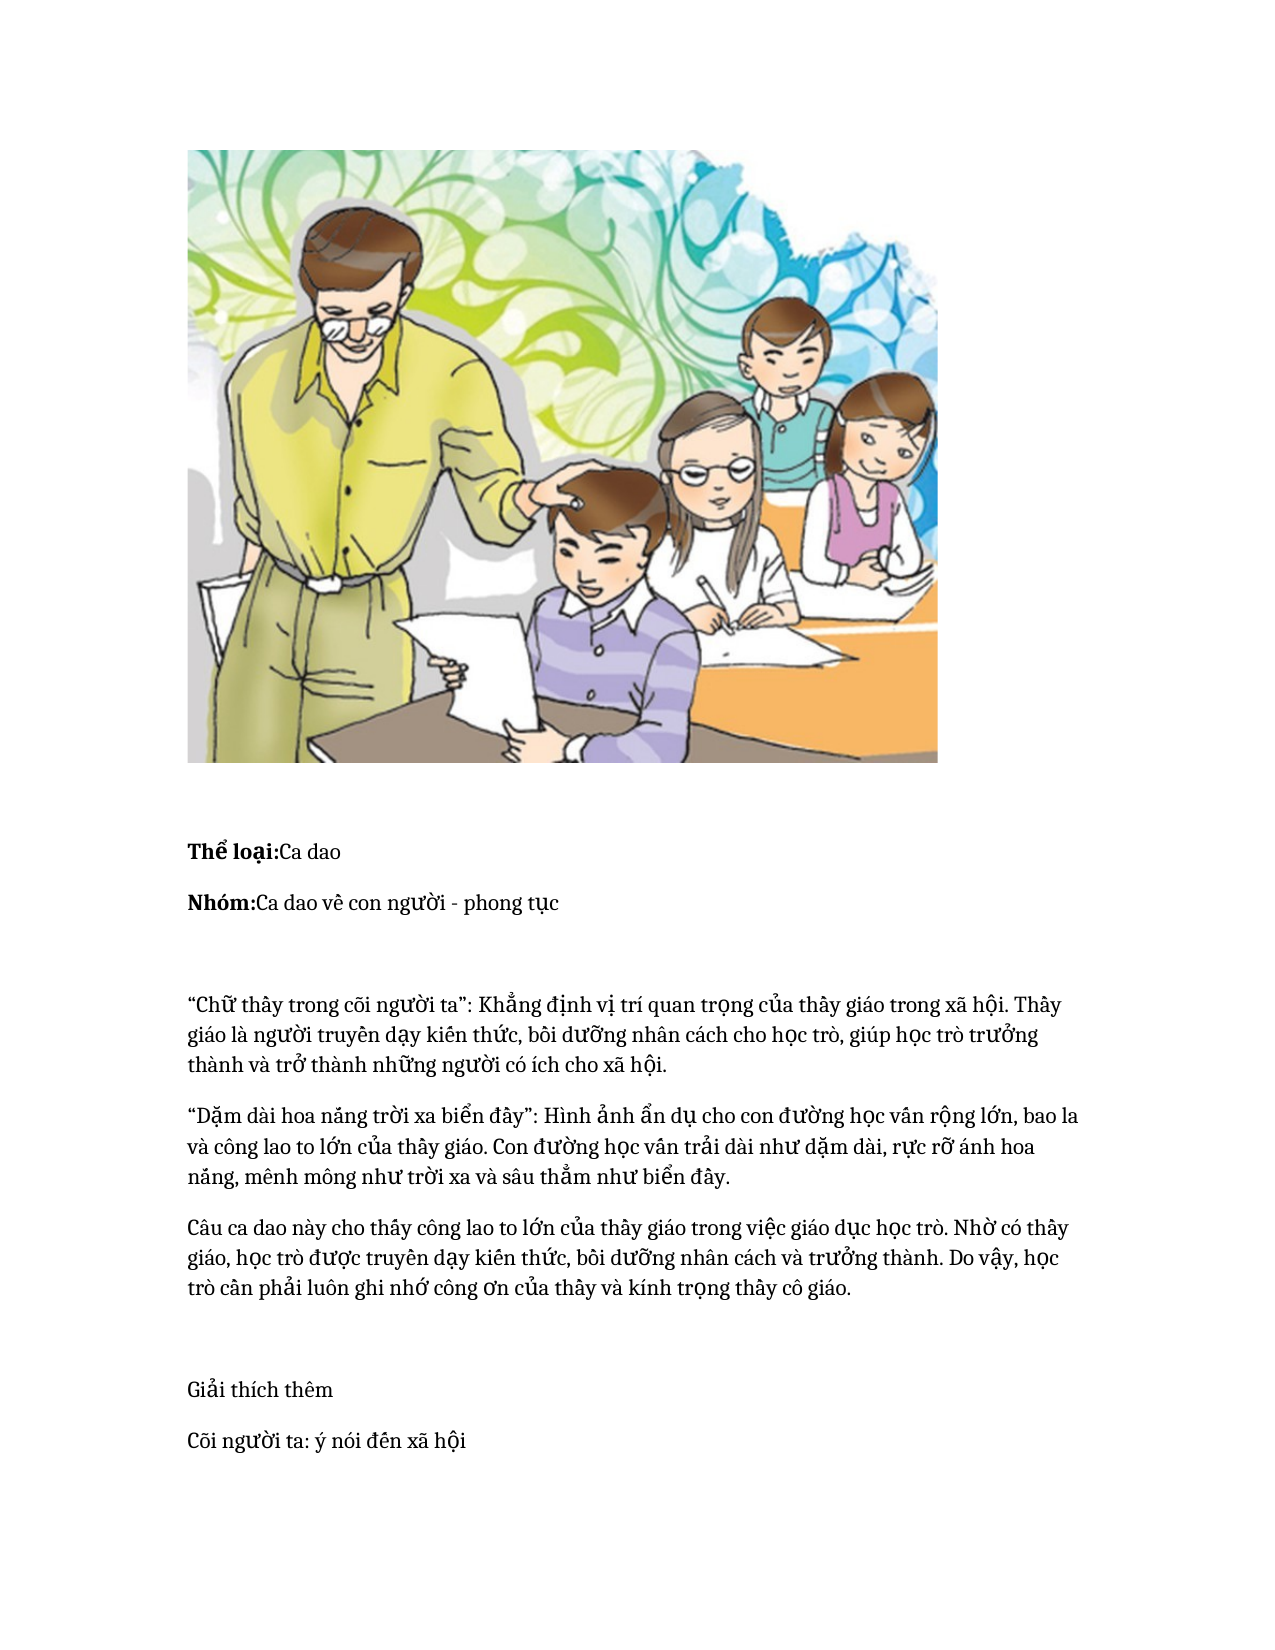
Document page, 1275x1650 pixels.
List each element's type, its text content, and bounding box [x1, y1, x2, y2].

text Cõi người ta: ý nói đến xã hội [187, 1428, 1087, 1454]
picture [187, 150, 938, 763]
text Nhóm:Ca dao về con người - phong tục [187, 890, 1087, 916]
text “Dặm dài hoa nắng trời xa biển đầy”: Hình ảnh ẩn dụ cho con đường học vấn rộng lớn, bao la và công lao to lớn của thầy giáo. Con đường học vấn trải dài như dặm dài, rực rỡ ánh hoa nắng, mênh mông như trời xa và sâu thẳm như biển đầy. [187, 1103, 1087, 1190]
text “Chữ thầy trong cõi người ta”: Khẳng định vị trí quan trọng của thầy giáo trong xã hội. Thầy giáo là người truyền dạy kiến thức, bồi dưỡng nhân cách cho học trò, giúp học trò trưởng thành và trở thành những người có ích cho xã hội. [187, 992, 1087, 1078]
text Thể loại:Ca dao [187, 839, 1087, 865]
text Giải thích thêm [187, 1377, 1087, 1403]
text Câu ca dao này cho thấy công lao to lớn của thầy giáo trong việc giáo dục học trò. Nhờ có thầy giáo, học trò được truyền dạy kiến thức, bồi dưỡng nhân cách và trưởng thành. Do vậy, học trò cần phải luôn ghi nhớ công ơn của thầy và kính trọng thầy cô giáo. [187, 1215, 1087, 1301]
